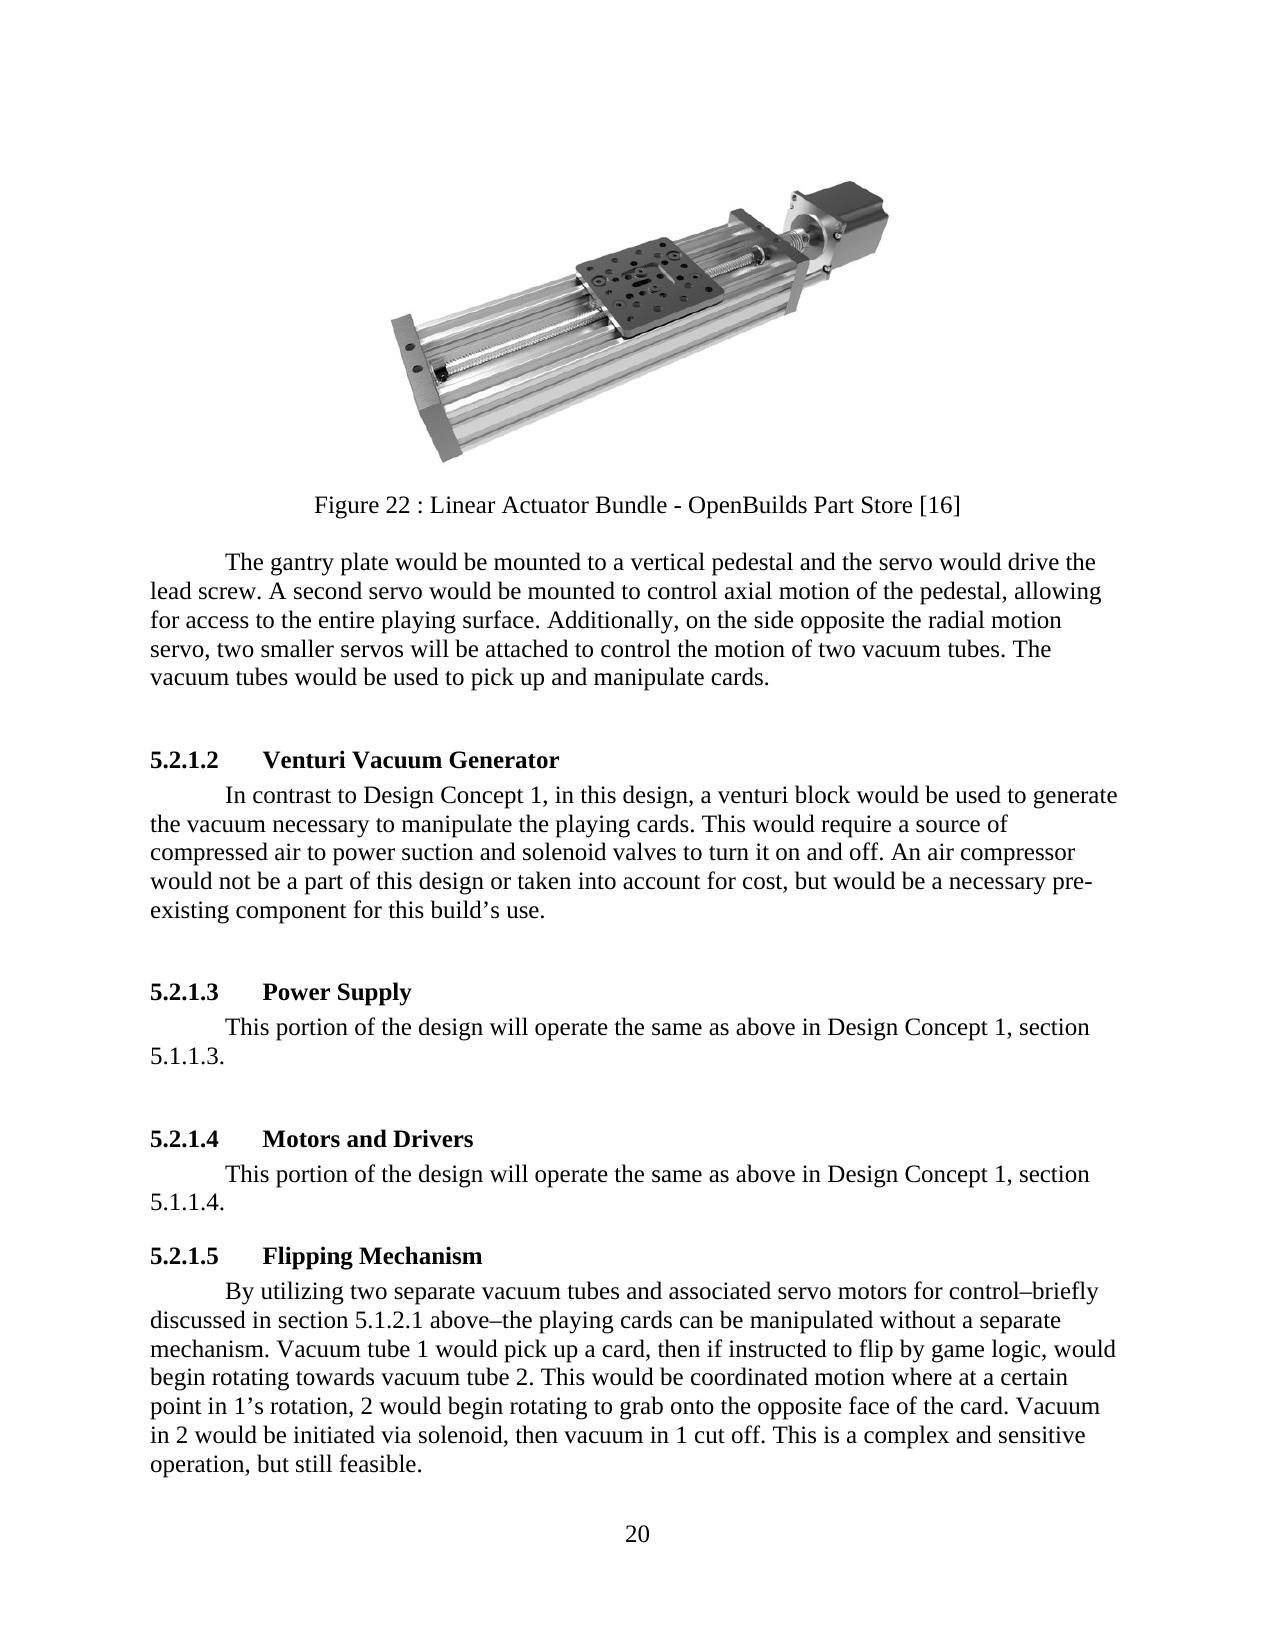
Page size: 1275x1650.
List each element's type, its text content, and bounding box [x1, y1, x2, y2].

text Figure 22 : Linear Actuator Bundle - OpenBuilds Part Store [16] [150, 490, 1125, 519]
subtitle Venturi Vacuum Generator [150, 745, 1125, 774]
text In contrast to Design Concept 1, in this design, a venturi block would be used to generate the vacuum necessary to manipulate the playing cards. This would require a source of compressed air to power suction and solenoid valves to turn it on and off. An air compressor would not be a part of this design or taken into account for cost, but would be a necessary pre-existing component for this build’s use. [150, 780, 1125, 924]
subtitle Motors and Drivers [150, 1124, 1125, 1152]
subtitle Power Supply [150, 977, 1125, 1006]
text The gantry plate would be mounted to a vertical pedestal and the servo would drive the lead screw. A second servo would be mounted to control axial motion of the pedestal, allowing for access to the entire playing surface. Additionally, on the side opposite the radial motion servo, two smaller servos will be attached to control the motion of two vacuum tubes. The vacuum tubes would be used to pick up and manipulate cards. [150, 547, 1125, 691]
text This portion of the design will operate the same as above in Design Concept 1, section 5.1.1.3. [150, 1012, 1125, 1070]
text By utilizing two separate vacuum tubes and associated servo motors for control–briefly discussed in section 5.1.2.1 above–the playing cards can be manipulated without a separate mechanism. Vacuum tube 1 would pick up a card, then if instructed to flip by game logic, would begin rotating towards vacuum tube 2. This would be coordinated motion where at a certain point in 1’s rotation, 2 would begin rotating to grab onto the opposite face of the card. Vacuum in 2 would be initiated via solenoid, then vacuum in 1 cut off. This is a complex and sensitive operation, but still feasible. [150, 1276, 1125, 1477]
text This portion of the design will operate the same as above in Design Concept 1, section 5.1.1.4. [150, 1159, 1125, 1216]
subtitle Flipping Mechanism [150, 1241, 1125, 1270]
picture [374, 150, 901, 490]
